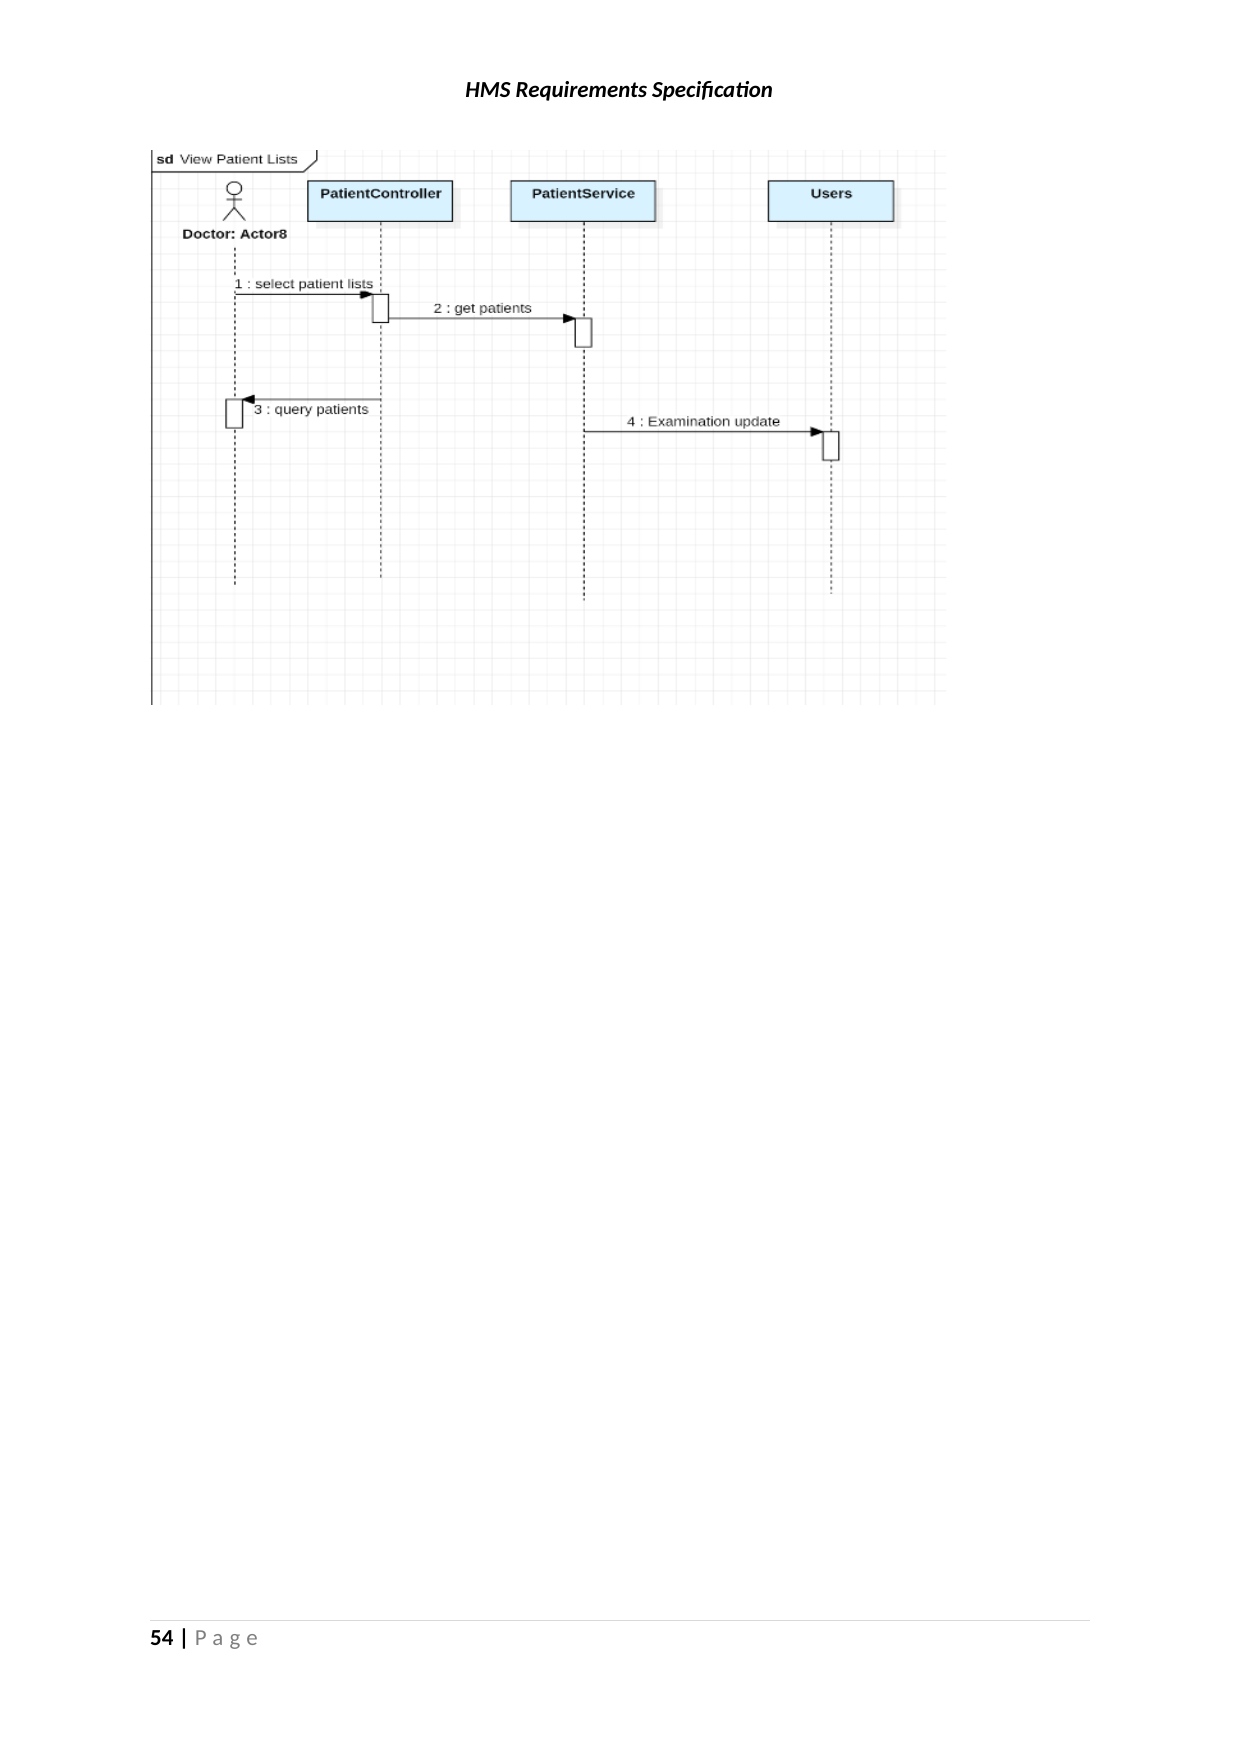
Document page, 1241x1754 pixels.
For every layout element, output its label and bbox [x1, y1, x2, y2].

picture [150, 150, 947, 705]
